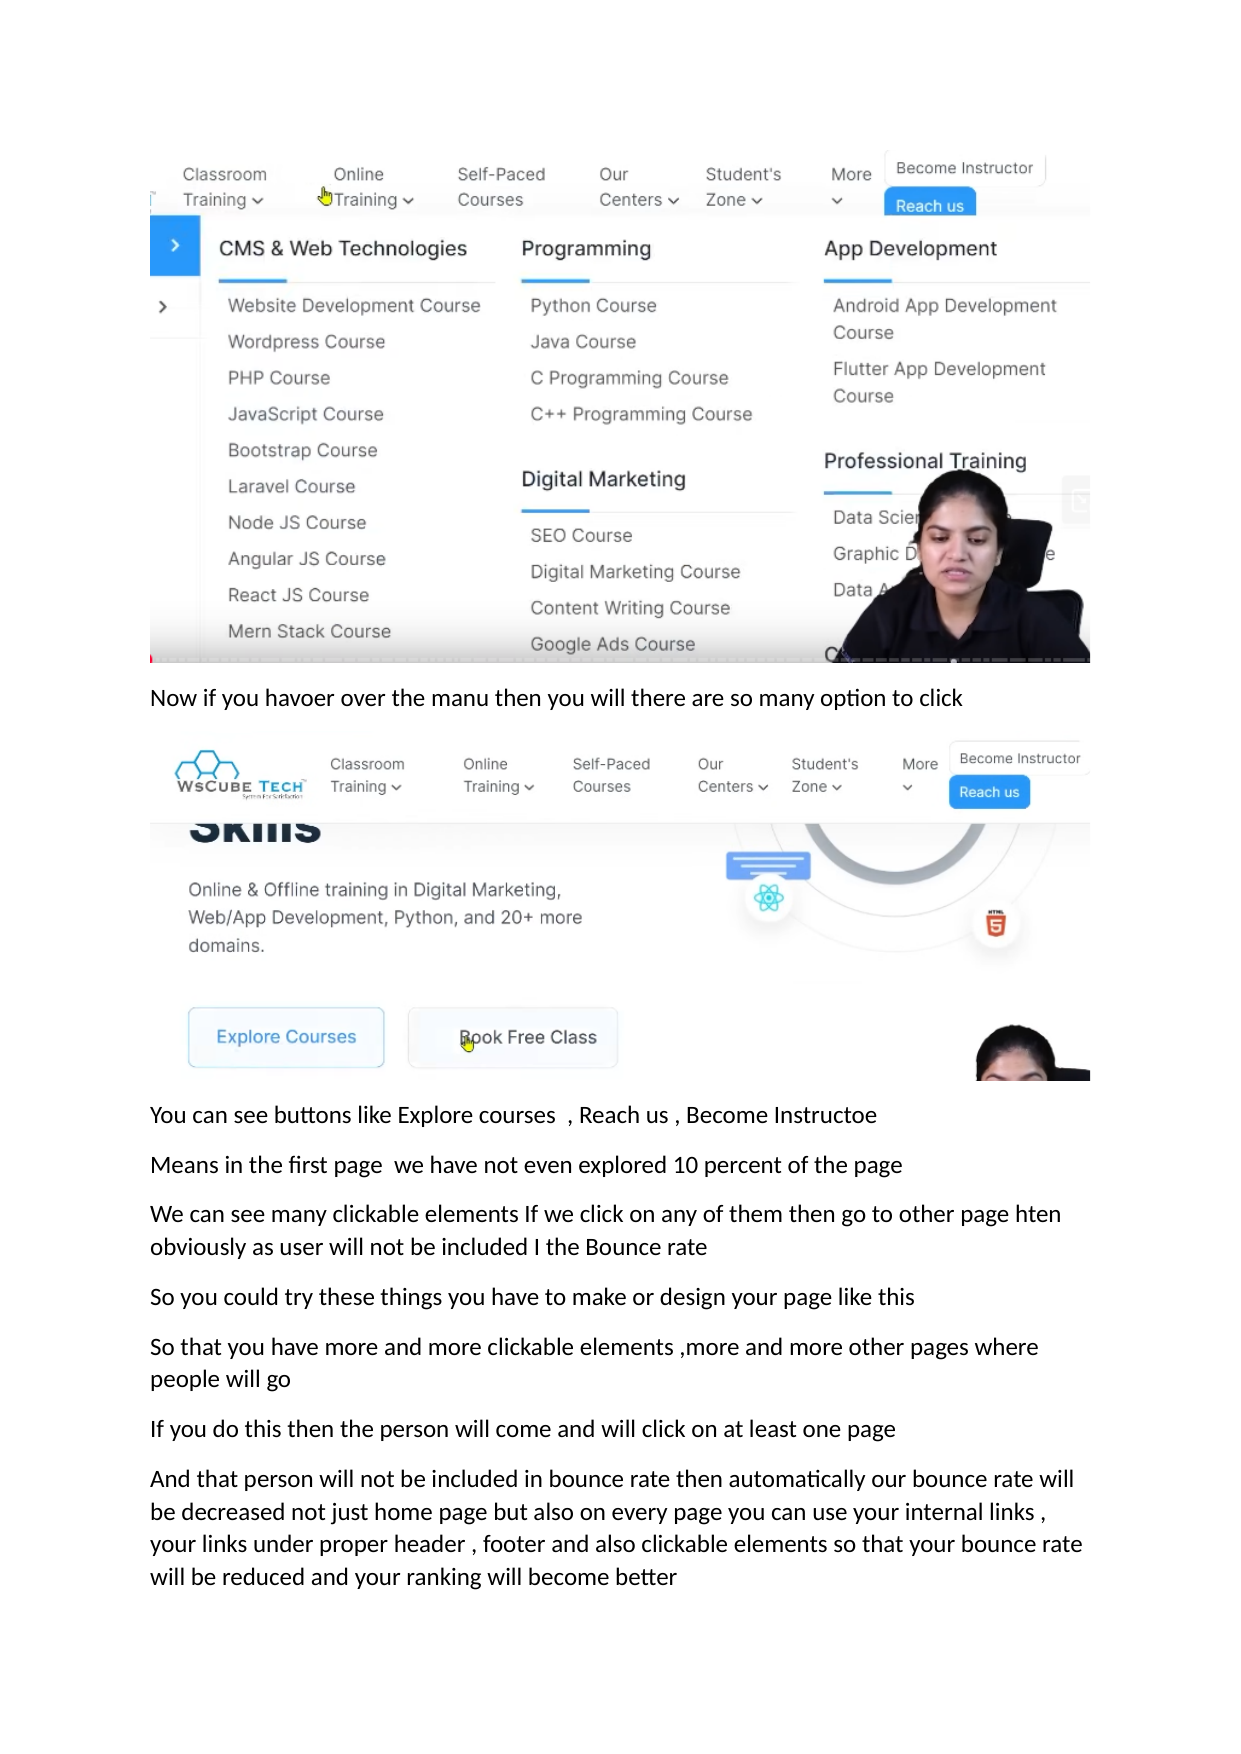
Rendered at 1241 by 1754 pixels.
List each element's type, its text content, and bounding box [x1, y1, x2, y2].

picture [150, 731, 1091, 1081]
text You can see buttons like Explore courses , Reach us , Become Instructoe [150, 1099, 1090, 1130]
picture [150, 150, 1091, 663]
text Now if you havoer over the manu then you will there are so many option to click [150, 682, 1090, 712]
text So that you have more and more clickable elements ,more and more other pages where people will go [150, 1331, 1090, 1394]
text If you do this then the person will come and will click on at least one page [150, 1413, 1090, 1444]
text And that person will not be included in bounce rate then automatically our bounce rate will be decreased not just home page but also on every page you can use your internal links , your links under proper header , footer and also clickable elements so that your bounce rate will be reduced and your ranking will become better [150, 1463, 1090, 1592]
text Means in the first page we have not even explored 10 percent of the page [150, 1149, 1090, 1179]
text So you could try these things you have to make or design your page like this [150, 1281, 1090, 1312]
text We can see many clickable elements If we click on any of them then go to other page hten obviously as user will not be included I the Bounce rate [150, 1199, 1090, 1262]
